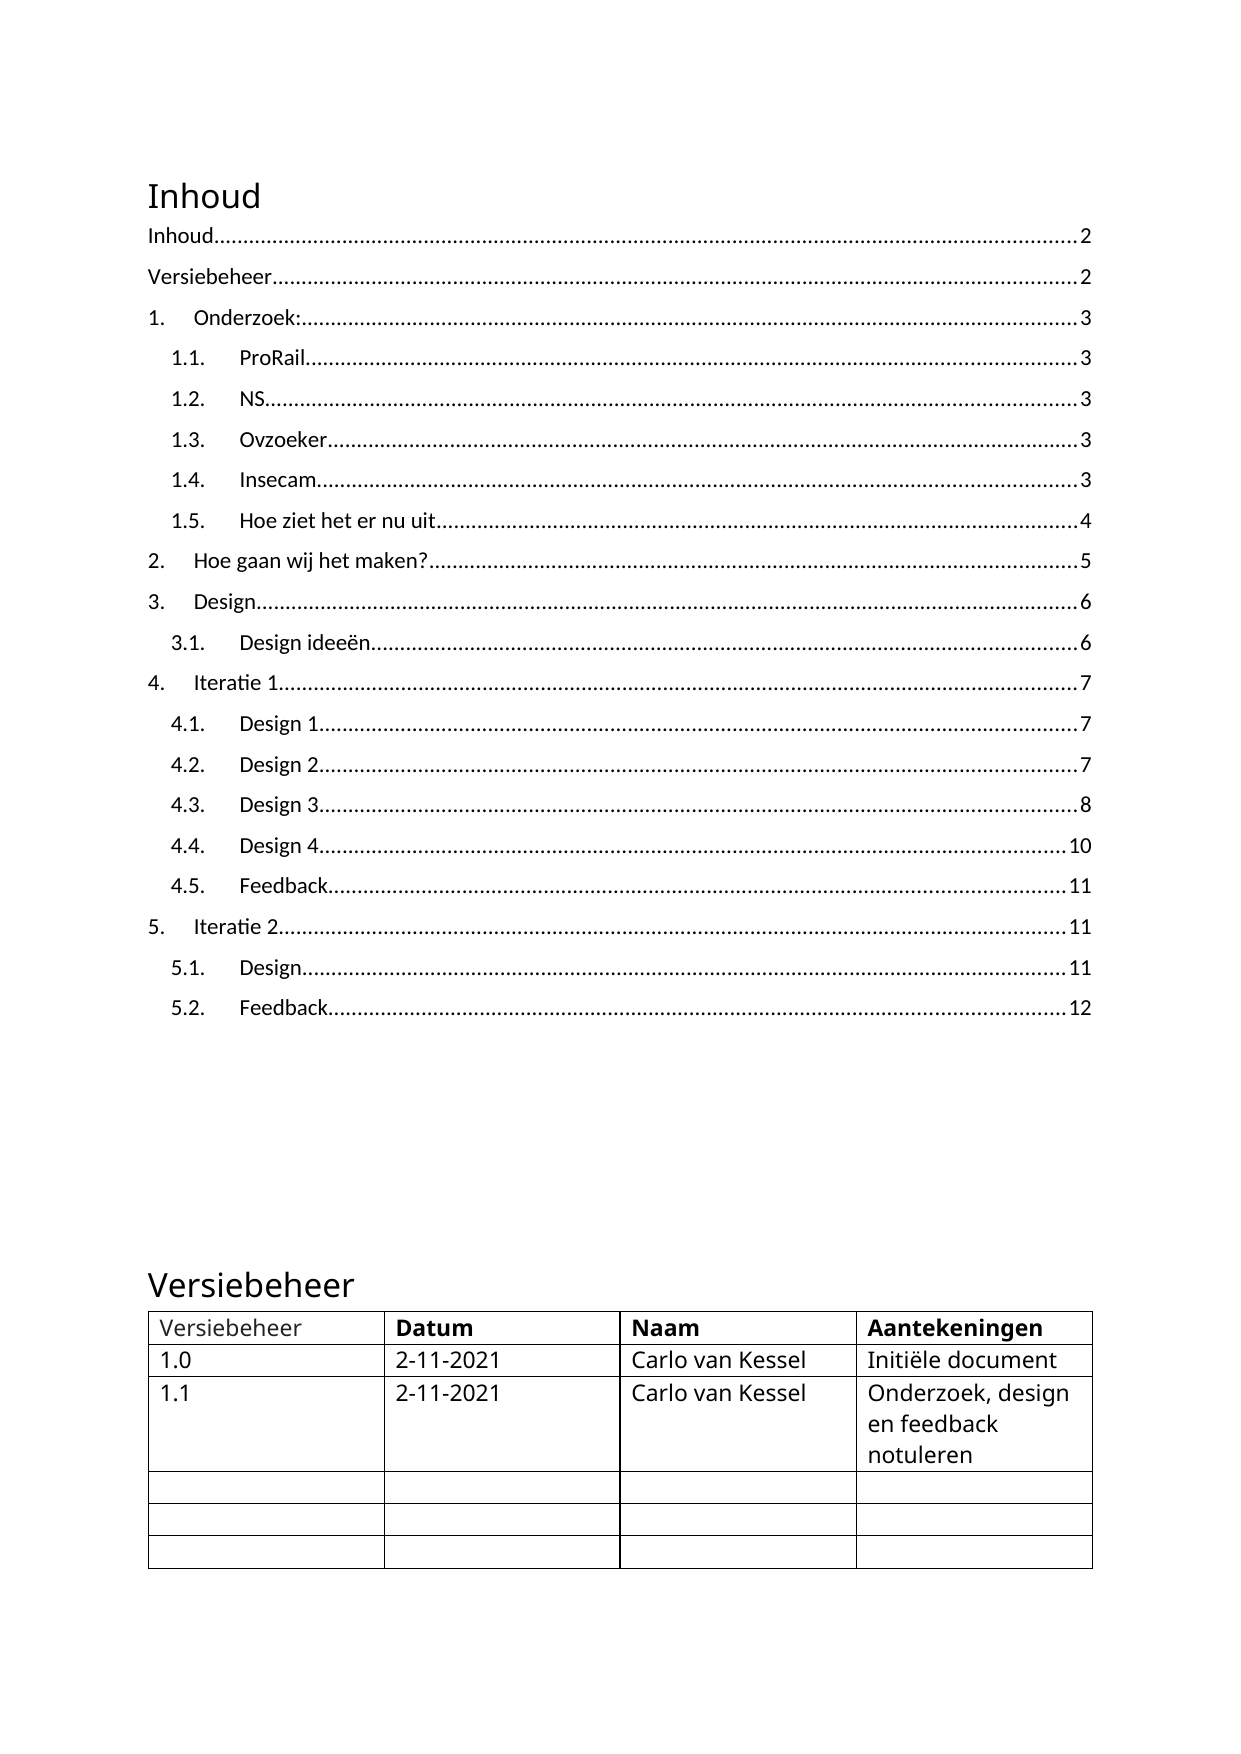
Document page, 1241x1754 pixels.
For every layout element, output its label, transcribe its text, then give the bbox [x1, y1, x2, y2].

table_cell [857, 1472, 1092, 1503]
table_header Aantekeningen [857, 1312, 1092, 1343]
subtitle Versiebeheer [148, 1262, 1093, 1308]
table_cell 1.1 [149, 1377, 384, 1471]
table_cell [857, 1504, 1092, 1535]
table_cell [621, 1472, 856, 1503]
table_cell 2-11-2021 [385, 1345, 619, 1376]
table_cell [149, 1472, 384, 1503]
table_cell Onderzoek, design en feedback notuleren [857, 1377, 1092, 1471]
table_cell 1.0 [149, 1345, 384, 1376]
table_cell [857, 1536, 1092, 1567]
table_cell [621, 1504, 856, 1535]
table_cell [385, 1472, 619, 1503]
table_cell [149, 1536, 384, 1567]
table_cell Carlo van Kessel [621, 1345, 856, 1376]
table_cell Initiële document [857, 1345, 1092, 1376]
table_header Naam [621, 1312, 856, 1343]
table_cell [149, 1504, 384, 1535]
table_cell [385, 1536, 619, 1567]
table_cell 2-11-2021 [385, 1377, 619, 1471]
table_header Datum [385, 1312, 619, 1343]
table_header Versiebeheer [149, 1312, 384, 1343]
table_cell [621, 1536, 856, 1567]
table_cell Carlo van Kessel [621, 1377, 856, 1471]
table_cell [385, 1504, 619, 1535]
